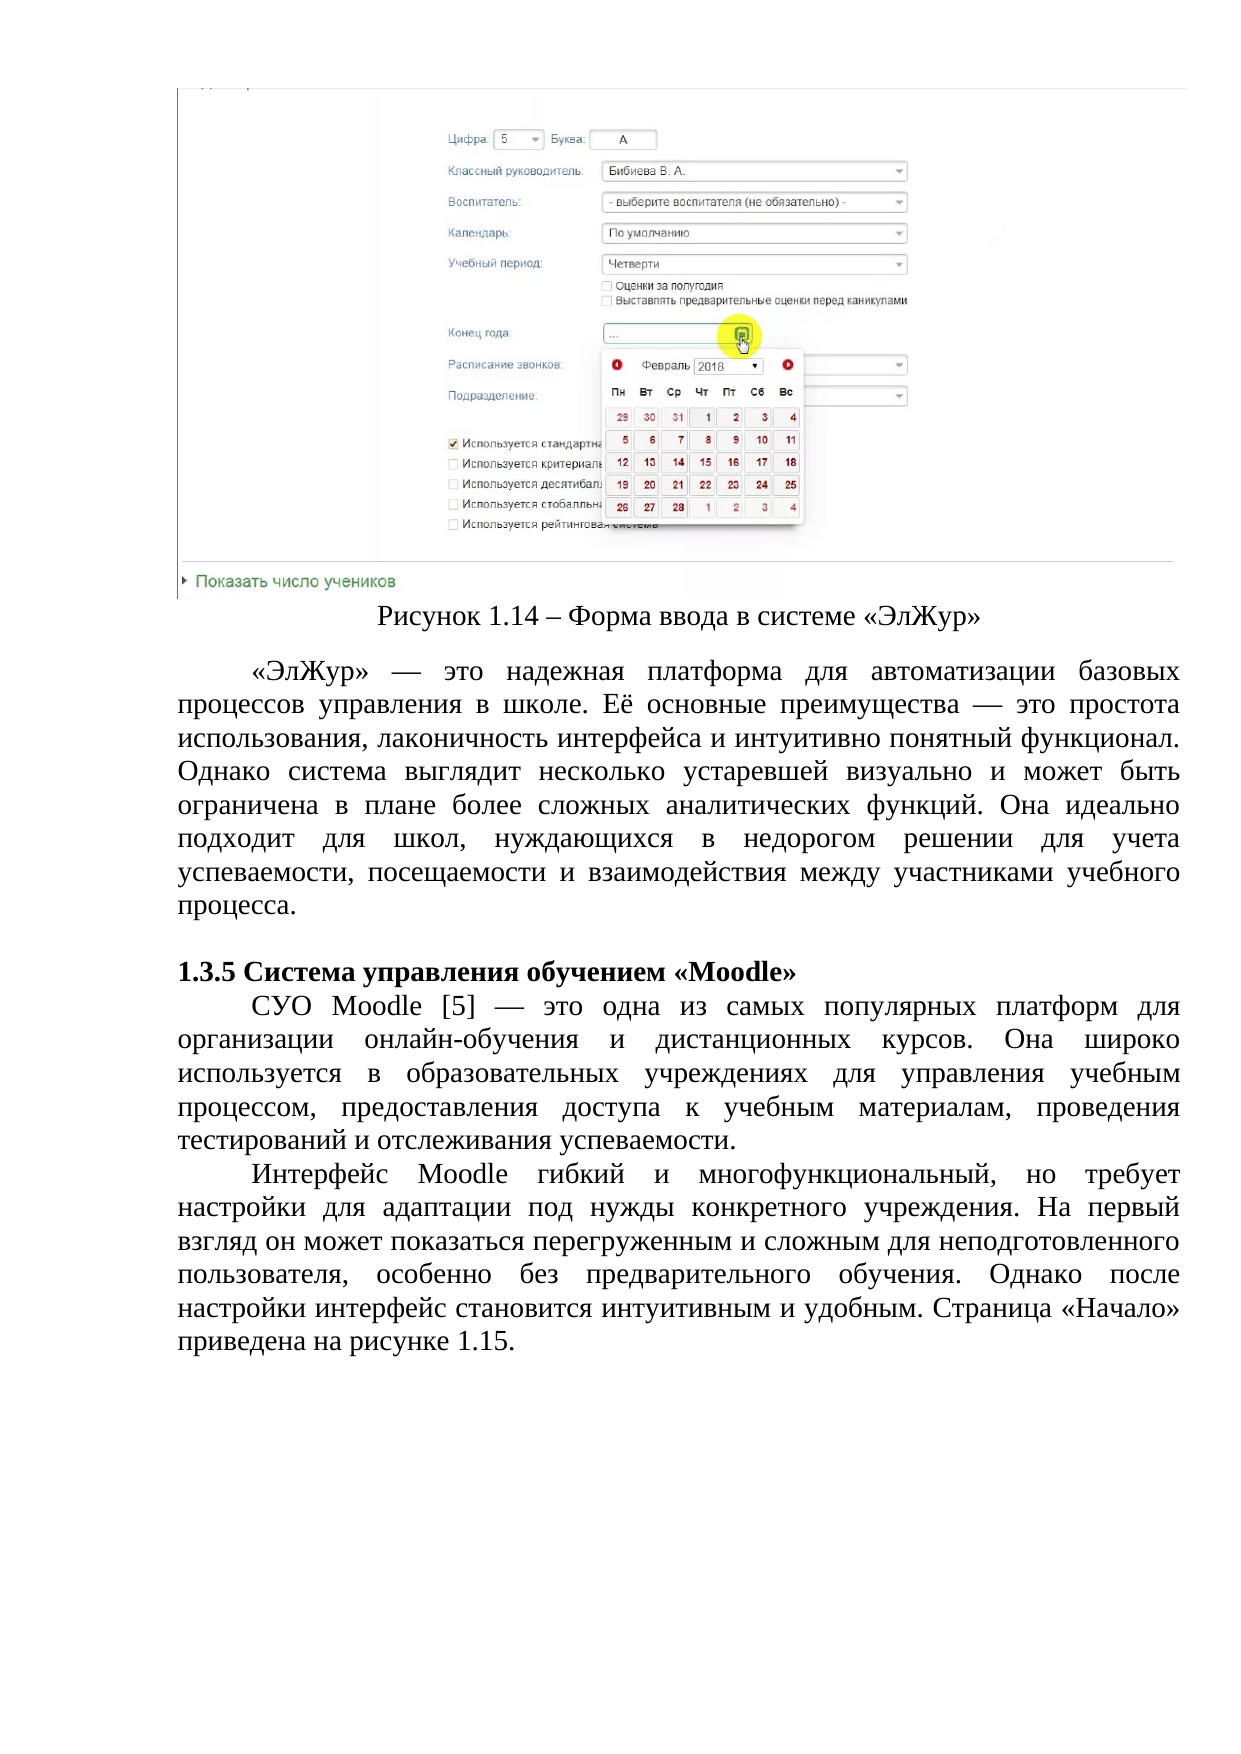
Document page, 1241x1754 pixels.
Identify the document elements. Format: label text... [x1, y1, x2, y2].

text Рисунок 1.14 – Форма ввода в системе «ЭлЖур» [177, 599, 1181, 632]
subtitle 1.3.5 Система управления обучением «Moodle» [177, 954, 1181, 988]
text Интерфейс Moodle гибкий и многофункциональный, но требует настройки для адаптации под нужды конкретного учреждения. На первый взгляд он может показаться перегруженным и сложным для неподготовленного пользователя, особенно без предварительного обучения. Однако после настройки интерфейс становится интуитивным и удобным. Страница «Начало» приведена на рисунке 1.15. [177, 1156, 1181, 1357]
text СУО Moodle [5] — это одна из самых популярных платформ для организации онлайн-обучения и дистанционных курсов. Она широко используется в образовательных учреждениях для управления учебным процессом, предоставления доступа к учебным материалам, проведения тестирований и отслеживания успеваемости. [177, 988, 1181, 1156]
picture [177, 88, 1188, 599]
text «ЭлЖур» — это надежная платформа для автоматизации базовых процессов управления в школе. Её основные преимущества — это простота использования, лаконичность интерфейса и интуитивно понятный функционал. Однако система выглядит несколько устаревшей визуально и может быть ограничена в плане более сложных аналитических функций. Она идеально подходит для школ, нуждающихся в недорогом решении для учета успеваемости, посещаемости и взаимодействия между участниками учебного процесса. [177, 653, 1181, 921]
